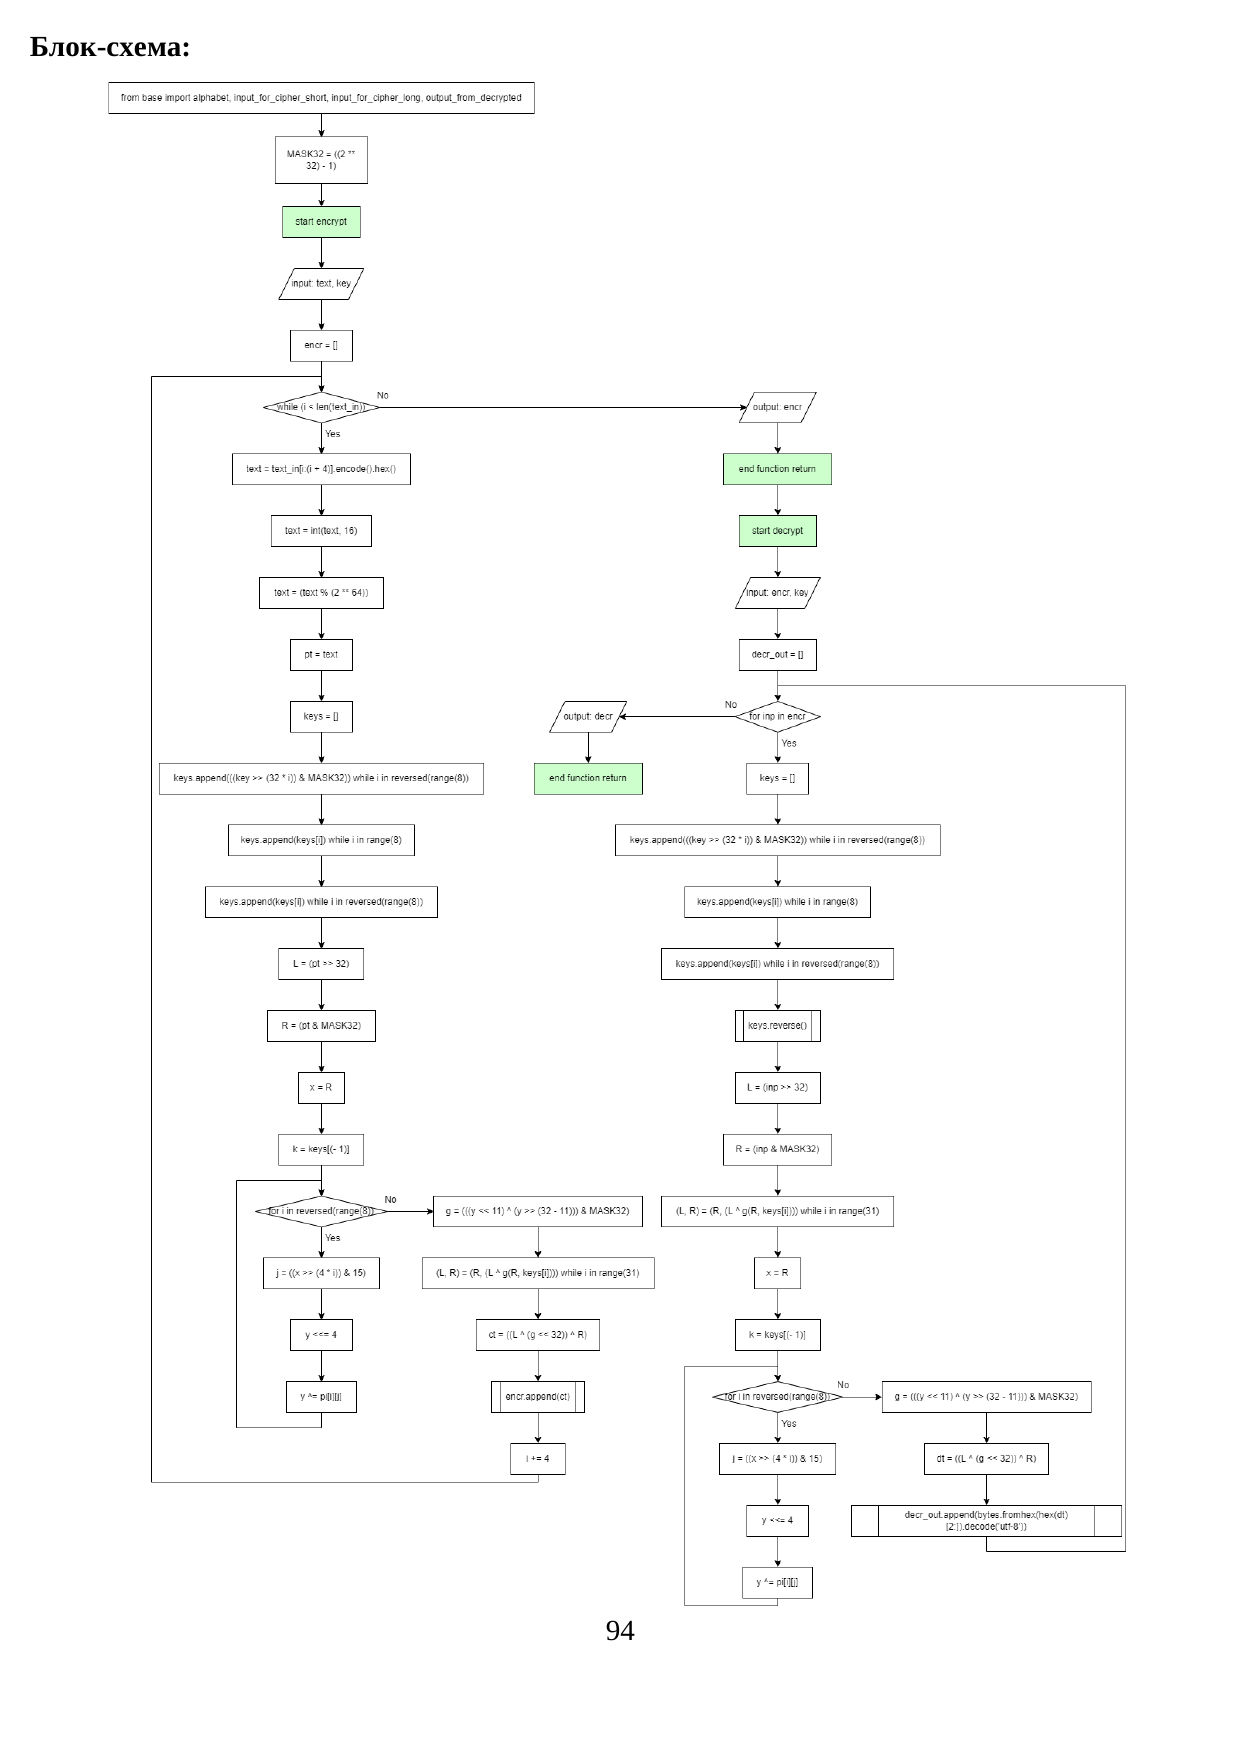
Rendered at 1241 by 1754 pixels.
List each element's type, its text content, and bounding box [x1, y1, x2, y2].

picture [108, 82, 1132, 1612]
text Блок-схема: [29, 29, 1211, 63]
